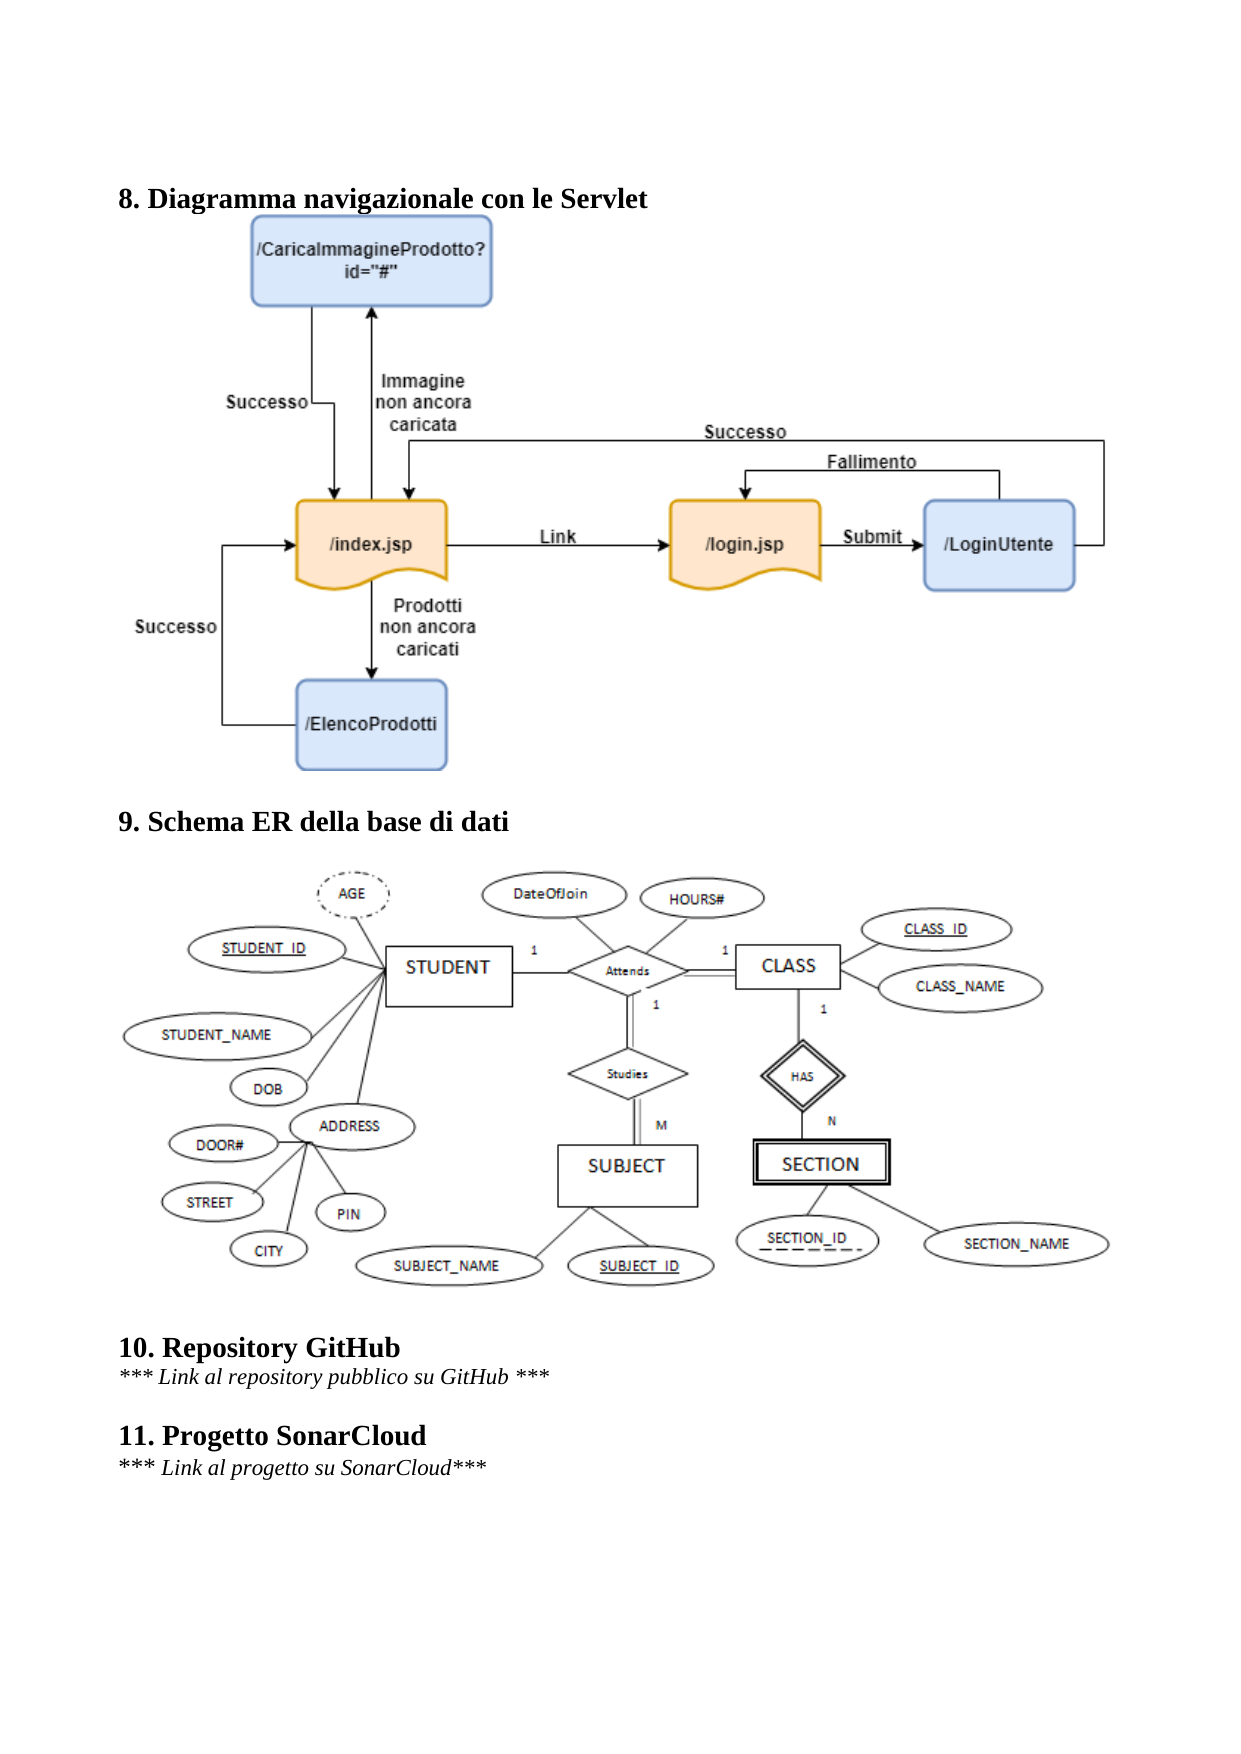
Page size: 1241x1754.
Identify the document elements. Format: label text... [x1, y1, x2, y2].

picture [123, 214, 1117, 771]
subtitle 11. Progetto SonarCloud [118, 1418, 1122, 1452]
subtitle 8. Diagramma navigazionale con le Servlet [118, 181, 1122, 215]
text *** Link al progetto su SonarCloud*** [118, 1452, 1122, 1481]
text *** Link al repository pubblico su GitHub *** [118, 1363, 1122, 1390]
subtitle 9. Schema ER della base di dati [118, 804, 1122, 837]
picture [118, 837, 1122, 1330]
subtitle 10. Repository GitHub [118, 1330, 1122, 1363]
